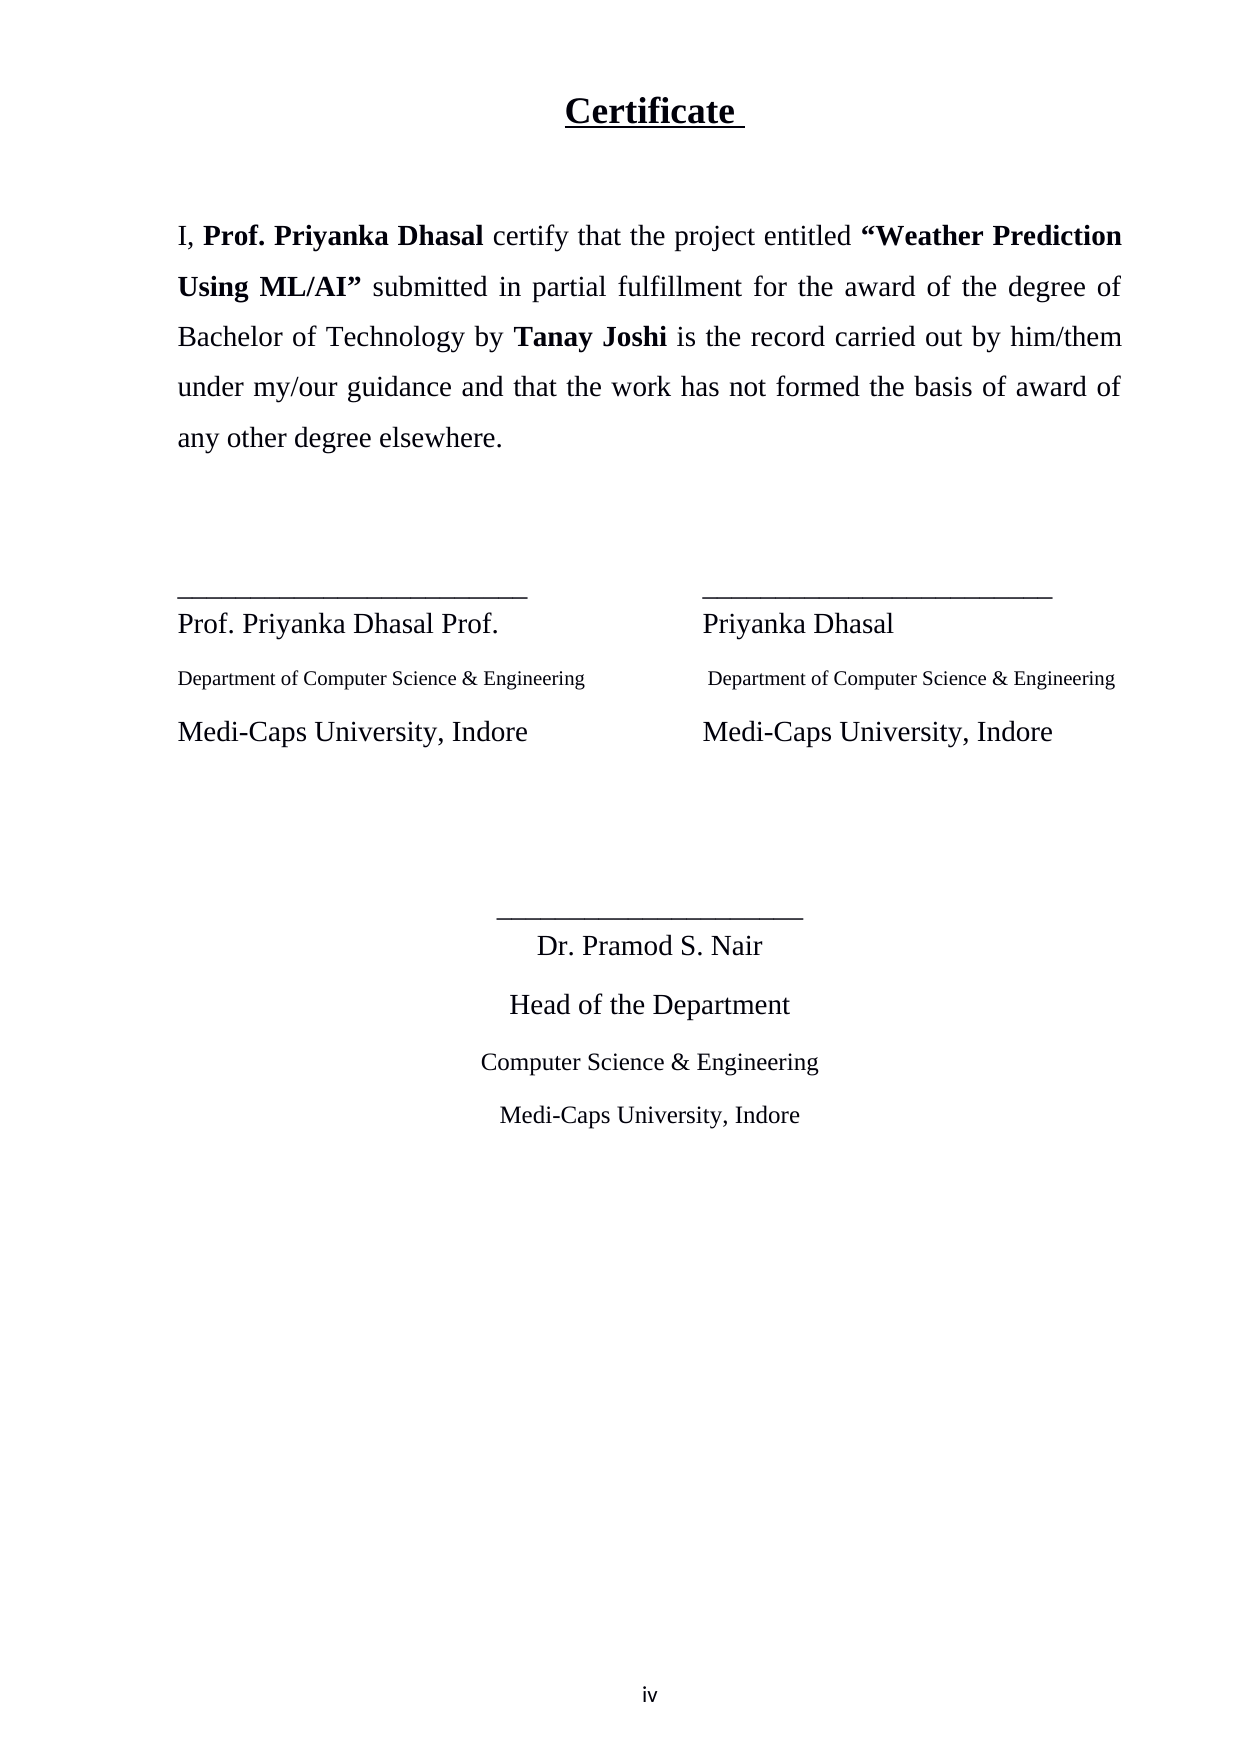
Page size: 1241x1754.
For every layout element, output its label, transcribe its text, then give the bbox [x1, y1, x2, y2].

text Medi-Caps University, Indore Medi-Caps University, Indore [177, 714, 1122, 748]
text Medi-Caps University, Indore [177, 1100, 1122, 1129]
text I, Prof. Priyanka Dhasal certify that the project entitled “Weather Prediction Using ML/AI” submitted in partial fulfillment for the award of the degree of Bachelor of Technology by Tanay Joshi is the record carried out by him/them under my/our guidance and that the work has not formed the basis of award of any other degree elsewhere. [177, 218, 1122, 453]
text Head of the Department [177, 987, 1122, 1021]
text Certificate [177, 89, 1122, 132]
text Department of Computer Science & Engineering Department of Computer Science & Engineering [177, 666, 1122, 690]
text ________________________ ________________________ [177, 568, 1122, 601]
text _____________________ [177, 889, 1122, 923]
text Computer Science & Engineering [177, 1047, 1122, 1075]
text Dr. Pramod S. Nair [177, 928, 1122, 961]
text Prof. Priyanka Dhasal Prof. Priyanka Dhasal [177, 606, 1122, 640]
